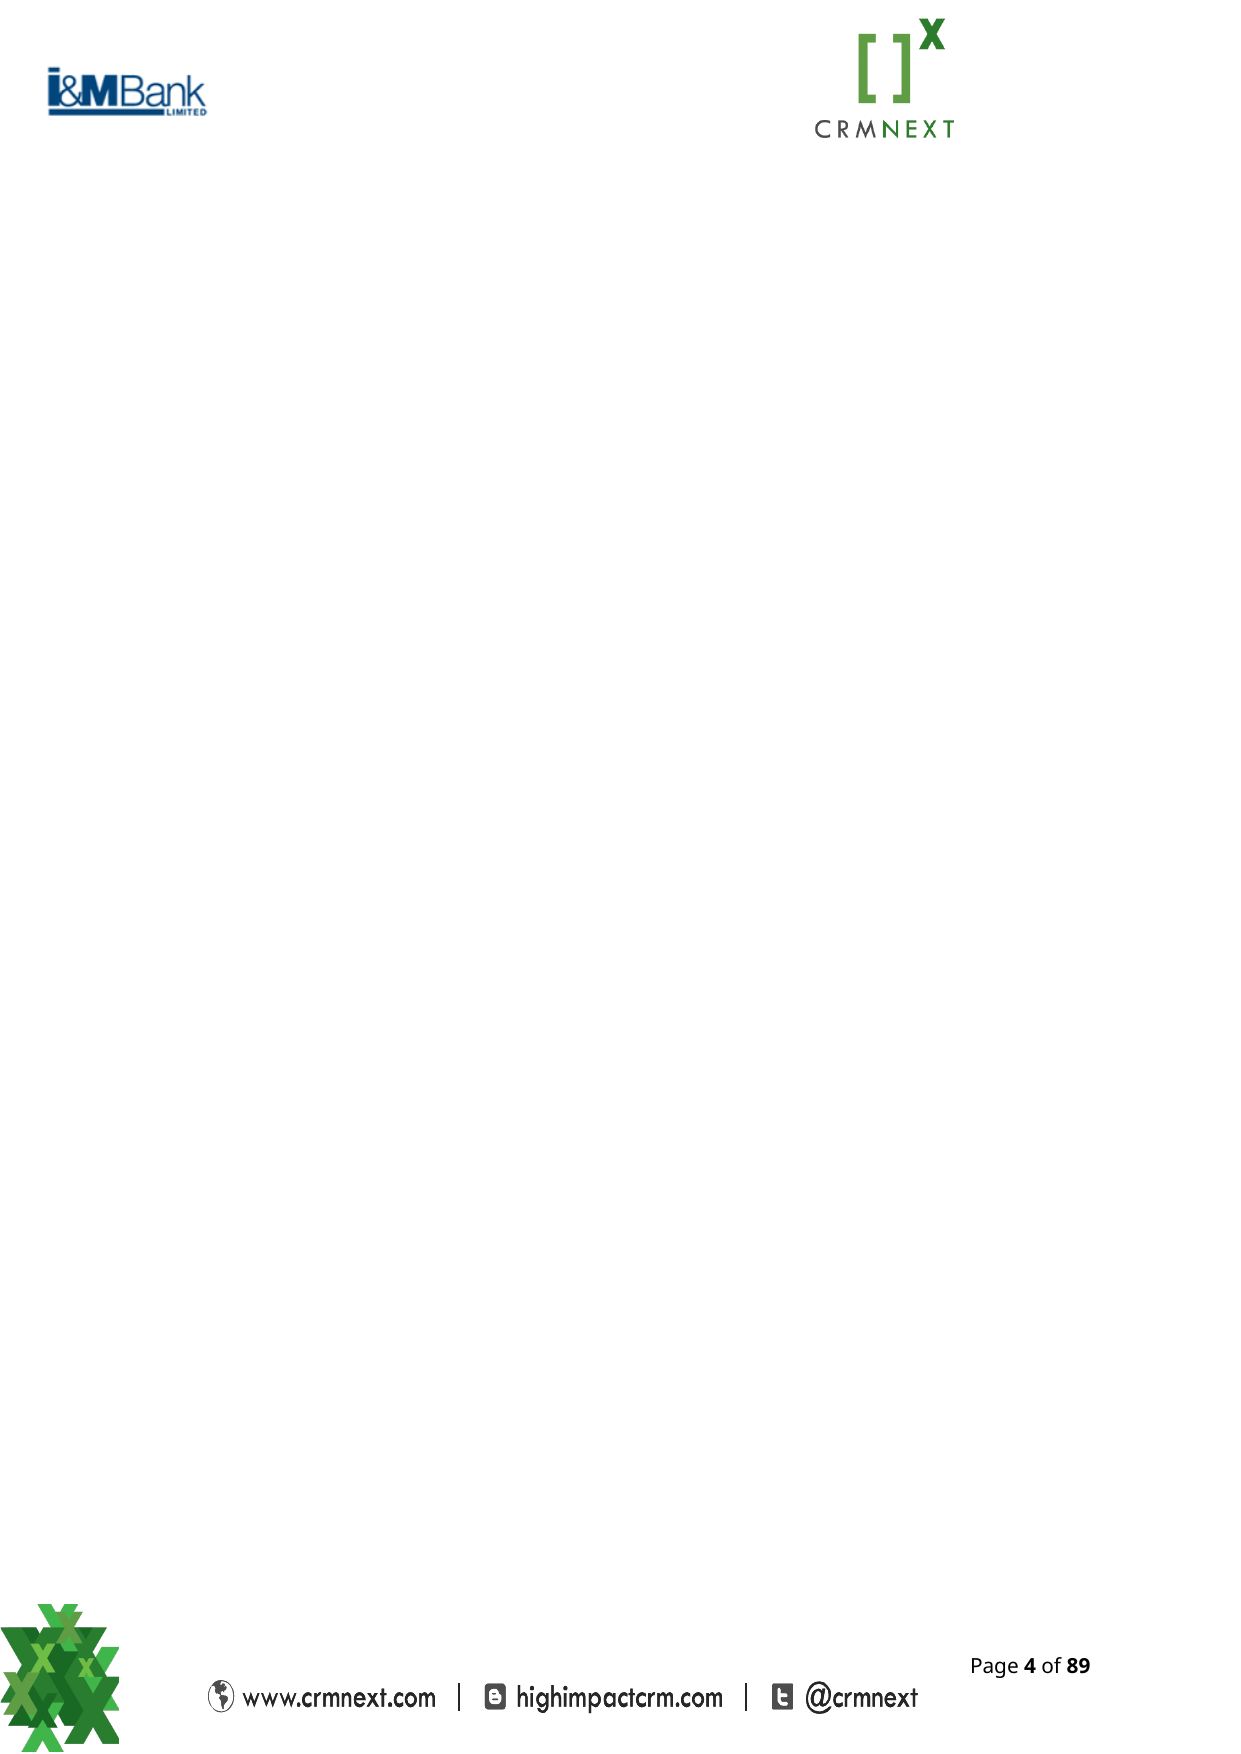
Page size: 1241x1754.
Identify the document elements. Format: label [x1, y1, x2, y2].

picture [0, 1604, 119, 1751]
picture [35, 0, 220, 185]
picture [805, 0, 963, 157]
